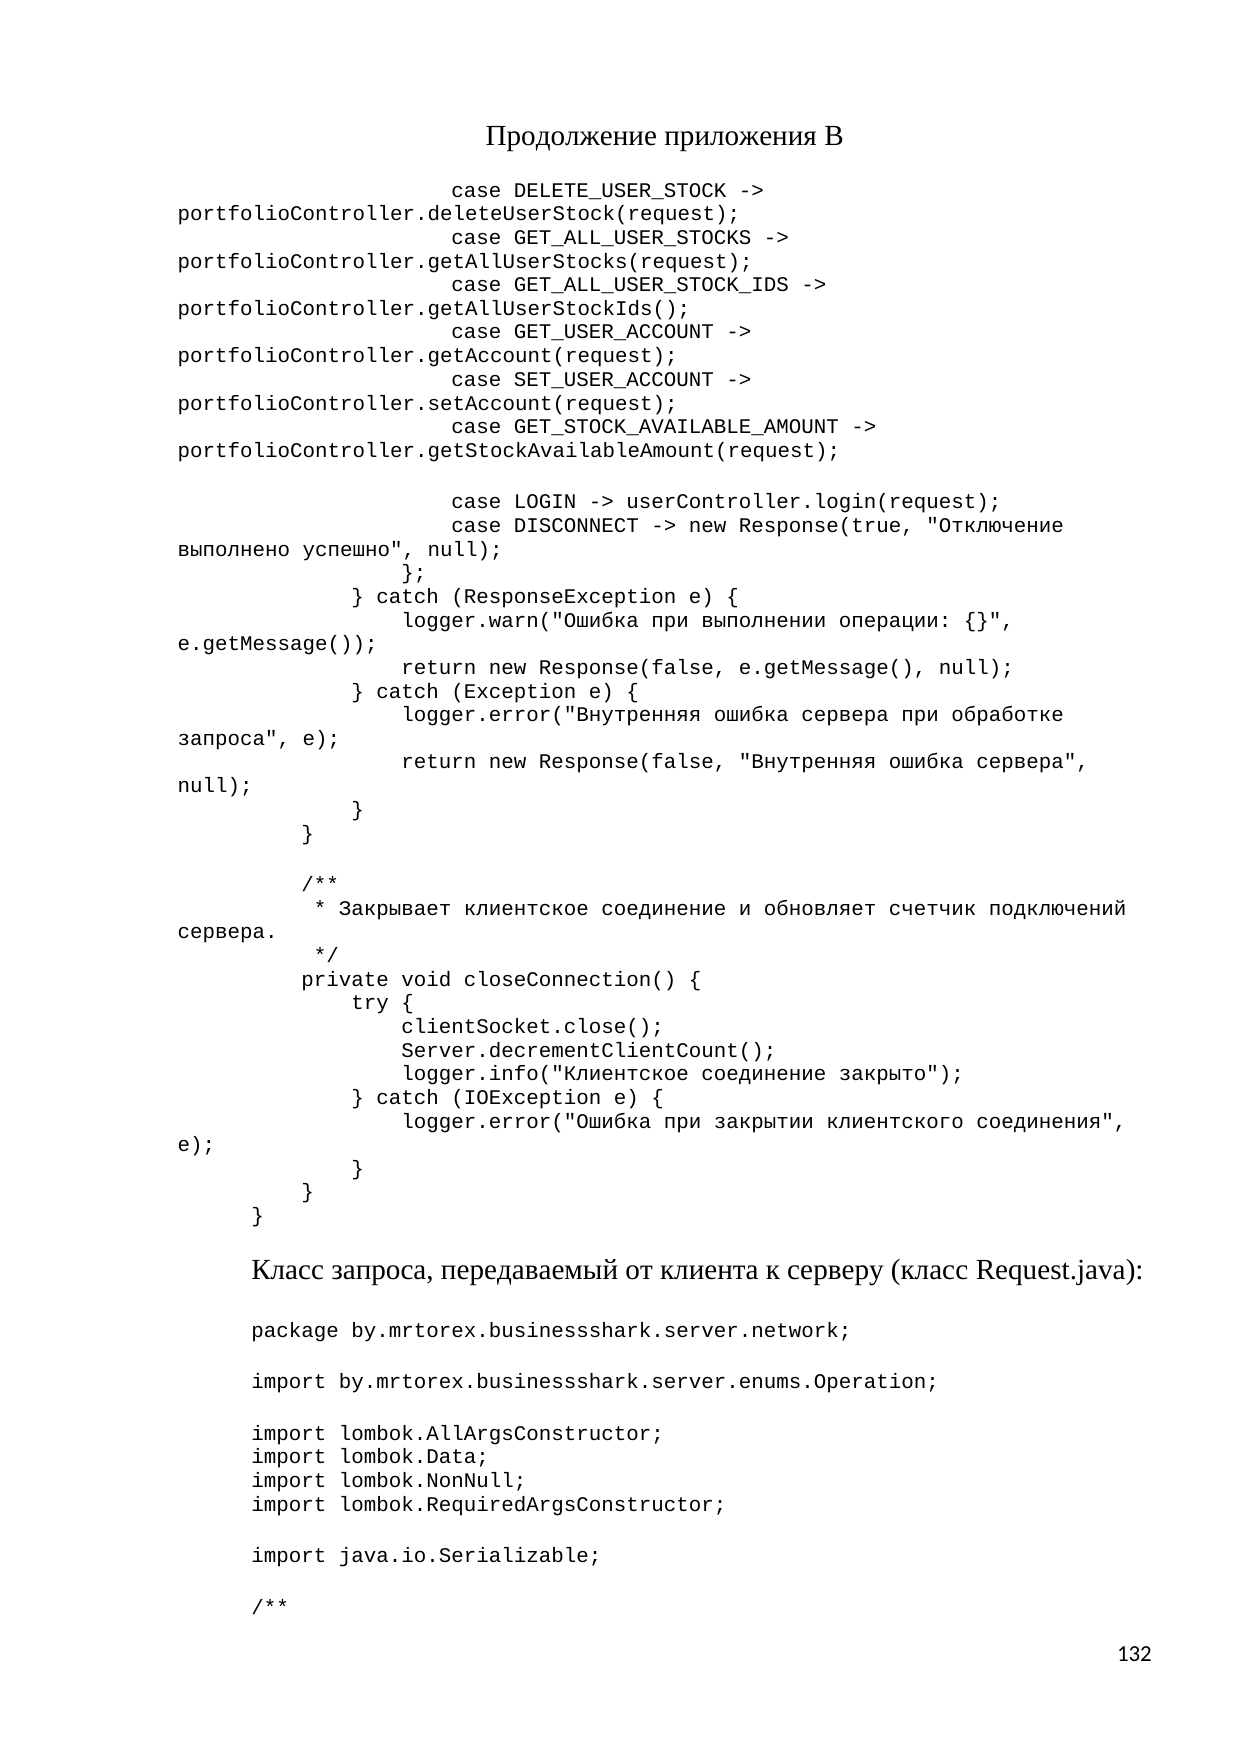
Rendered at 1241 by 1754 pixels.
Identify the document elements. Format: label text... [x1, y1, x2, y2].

text case GET_USER_ACCOUNT -> portfolioController.getAccount(request); [177, 322, 1152, 369]
text import lombok.RequiredArgsConstructor; [177, 1494, 1152, 1517]
text import java.io.Serializable; [177, 1546, 1152, 1569]
text case DELETE_USER_STOCK -> portfolioController.deleteUserStock(request); [177, 180, 1152, 227]
text case GET_ALL_USER_STOCKS -> portfolioController.getAllUserStocks(request); [177, 227, 1152, 274]
text return new Response(false, "Внутренняя ошибка сервера", null); [177, 752, 1152, 799]
text try { [177, 992, 1152, 1016]
text } [177, 1182, 1152, 1205]
text } [177, 822, 1152, 846]
text return new Response(false, e.getMessage(), null); [177, 657, 1152, 681]
text * Закрывает клиентское соединение и обновляет счетчик подключений сервера. [177, 898, 1152, 945]
text logger.warn("Ошибка при выполнении операции: {}", e.getMessage()); [177, 610, 1152, 657]
text case LOGIN -> userController.login(request); [177, 491, 1152, 515]
text /** [177, 874, 1152, 898]
text import lombok.Data; [177, 1447, 1152, 1470]
text Server.decrementClientCount(); [177, 1040, 1152, 1063]
text }; [177, 562, 1152, 586]
text case SET_USER_ACCOUNT -> portfolioController.setAccount(request); [177, 369, 1152, 416]
text } catch (IOException e) { [177, 1087, 1152, 1111]
text } catch (Exception e) { [177, 681, 1152, 704]
text } [177, 799, 1152, 822]
text } [177, 1205, 1152, 1229]
text Класс запроса, передаваемый от клиента к серверу (класс Request.java): [177, 1252, 1152, 1286]
text } catch (ResponseException e) { [177, 586, 1152, 610]
text logger.info("Клиентское соединение закрыто"); [177, 1063, 1152, 1087]
text private void closeConnection() { [177, 969, 1152, 992]
text clientSocket.close(); [177, 1016, 1152, 1040]
text import by.mrtorex.businessshark.server.enums.Operation; [177, 1371, 1152, 1395]
text package by.mrtorex.businessshark.server.network; [177, 1319, 1152, 1343]
text logger.error("Ошибка при закрытии клиентского соединения", e); [177, 1111, 1152, 1158]
text } [177, 1158, 1152, 1182]
text import lombok.AllArgsConstructor; [177, 1423, 1152, 1447]
text */ [177, 945, 1152, 969]
text logger.error("Внутренняя ошибка сервера при обработке запроса", e); [177, 704, 1152, 752]
text Продолжение приложения В [177, 118, 1152, 152]
text import lombok.NonNull; [177, 1470, 1152, 1494]
text case GET_STOCK_AVAILABLE_AMOUNT -> portfolioController.getStockAvailableAmount(request); [177, 416, 1152, 463]
text case GET_ALL_USER_STOCK_IDS -> portfolioController.getAllUserStockIds(); [177, 274, 1152, 322]
text /** [177, 1597, 1152, 1621]
text case DISCONNECT -> new Response(true, "Отключение выполнено успешно", null); [177, 515, 1152, 562]
